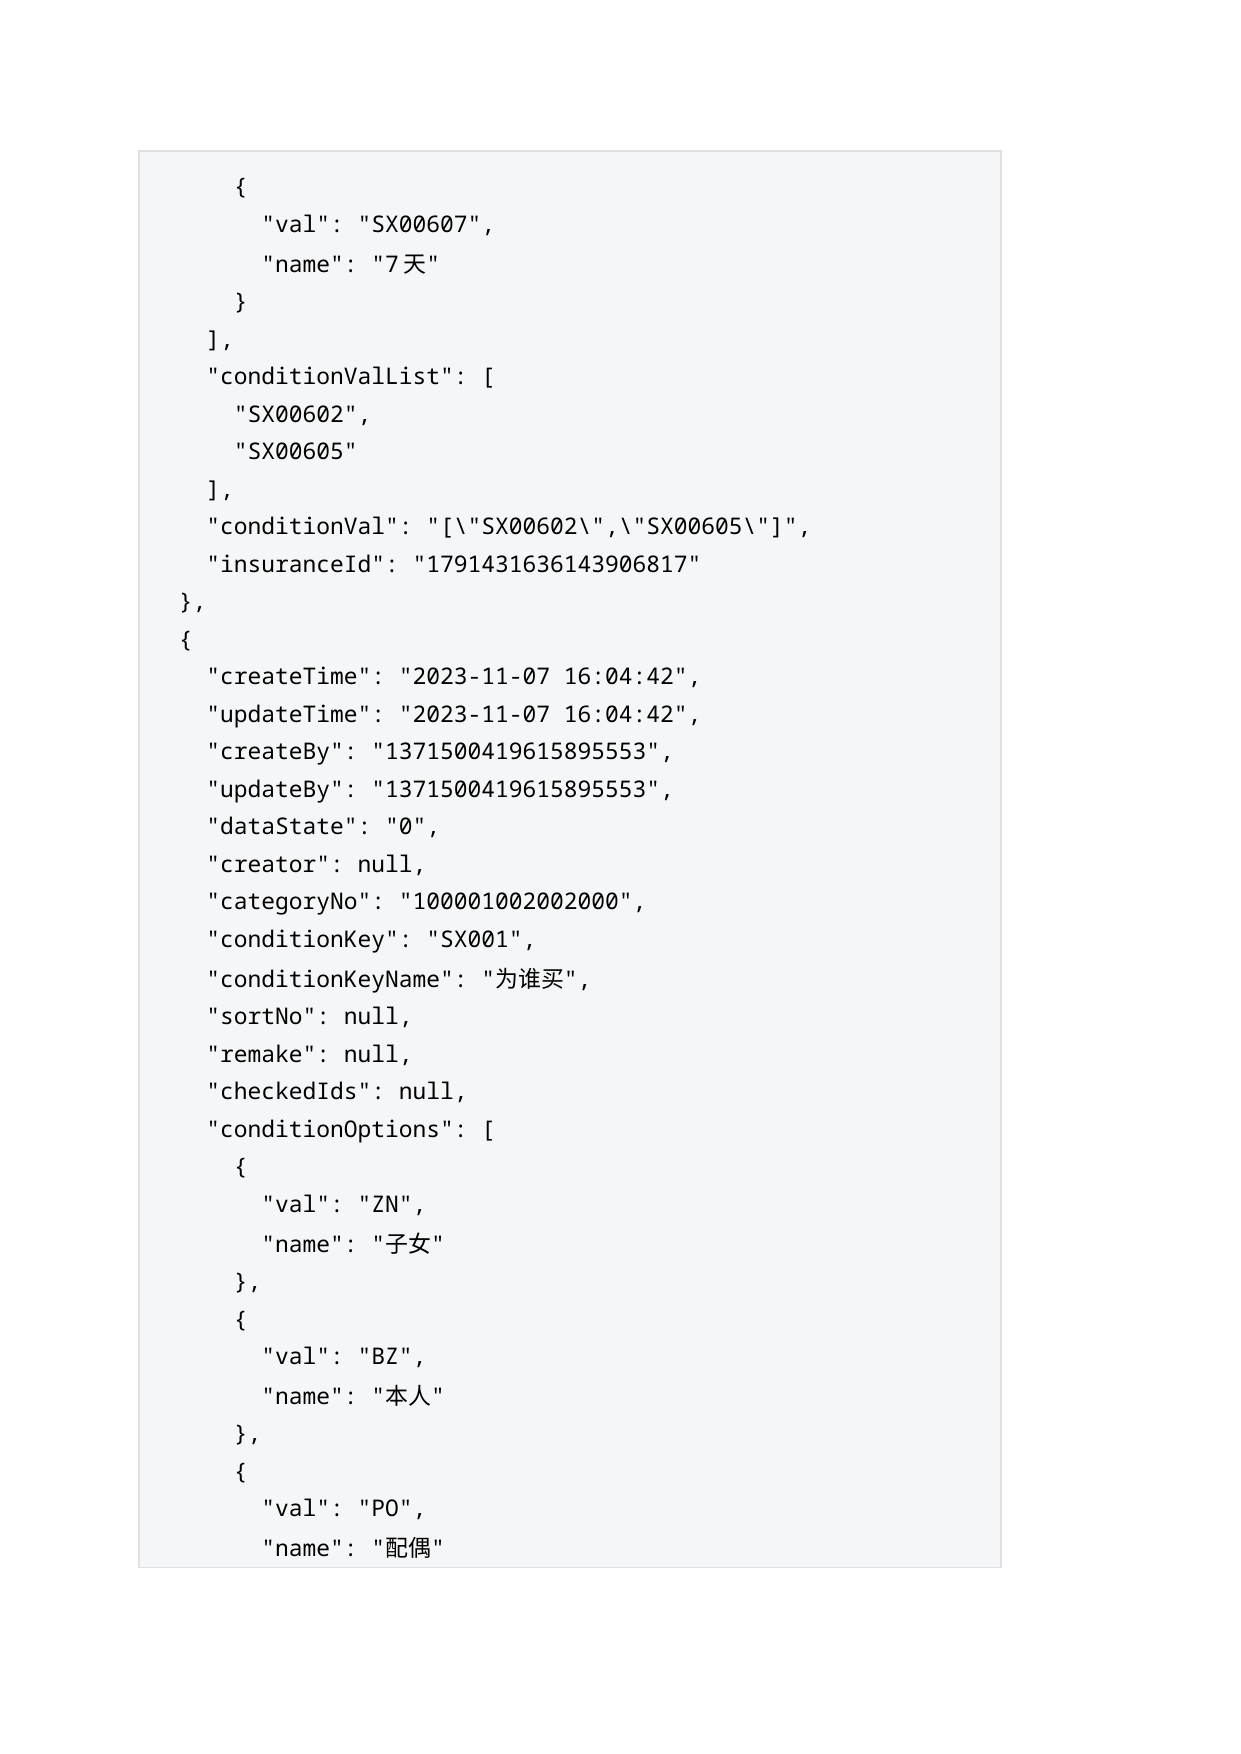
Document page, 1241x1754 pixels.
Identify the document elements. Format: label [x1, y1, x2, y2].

table_header [140, 152, 1000, 1567]
